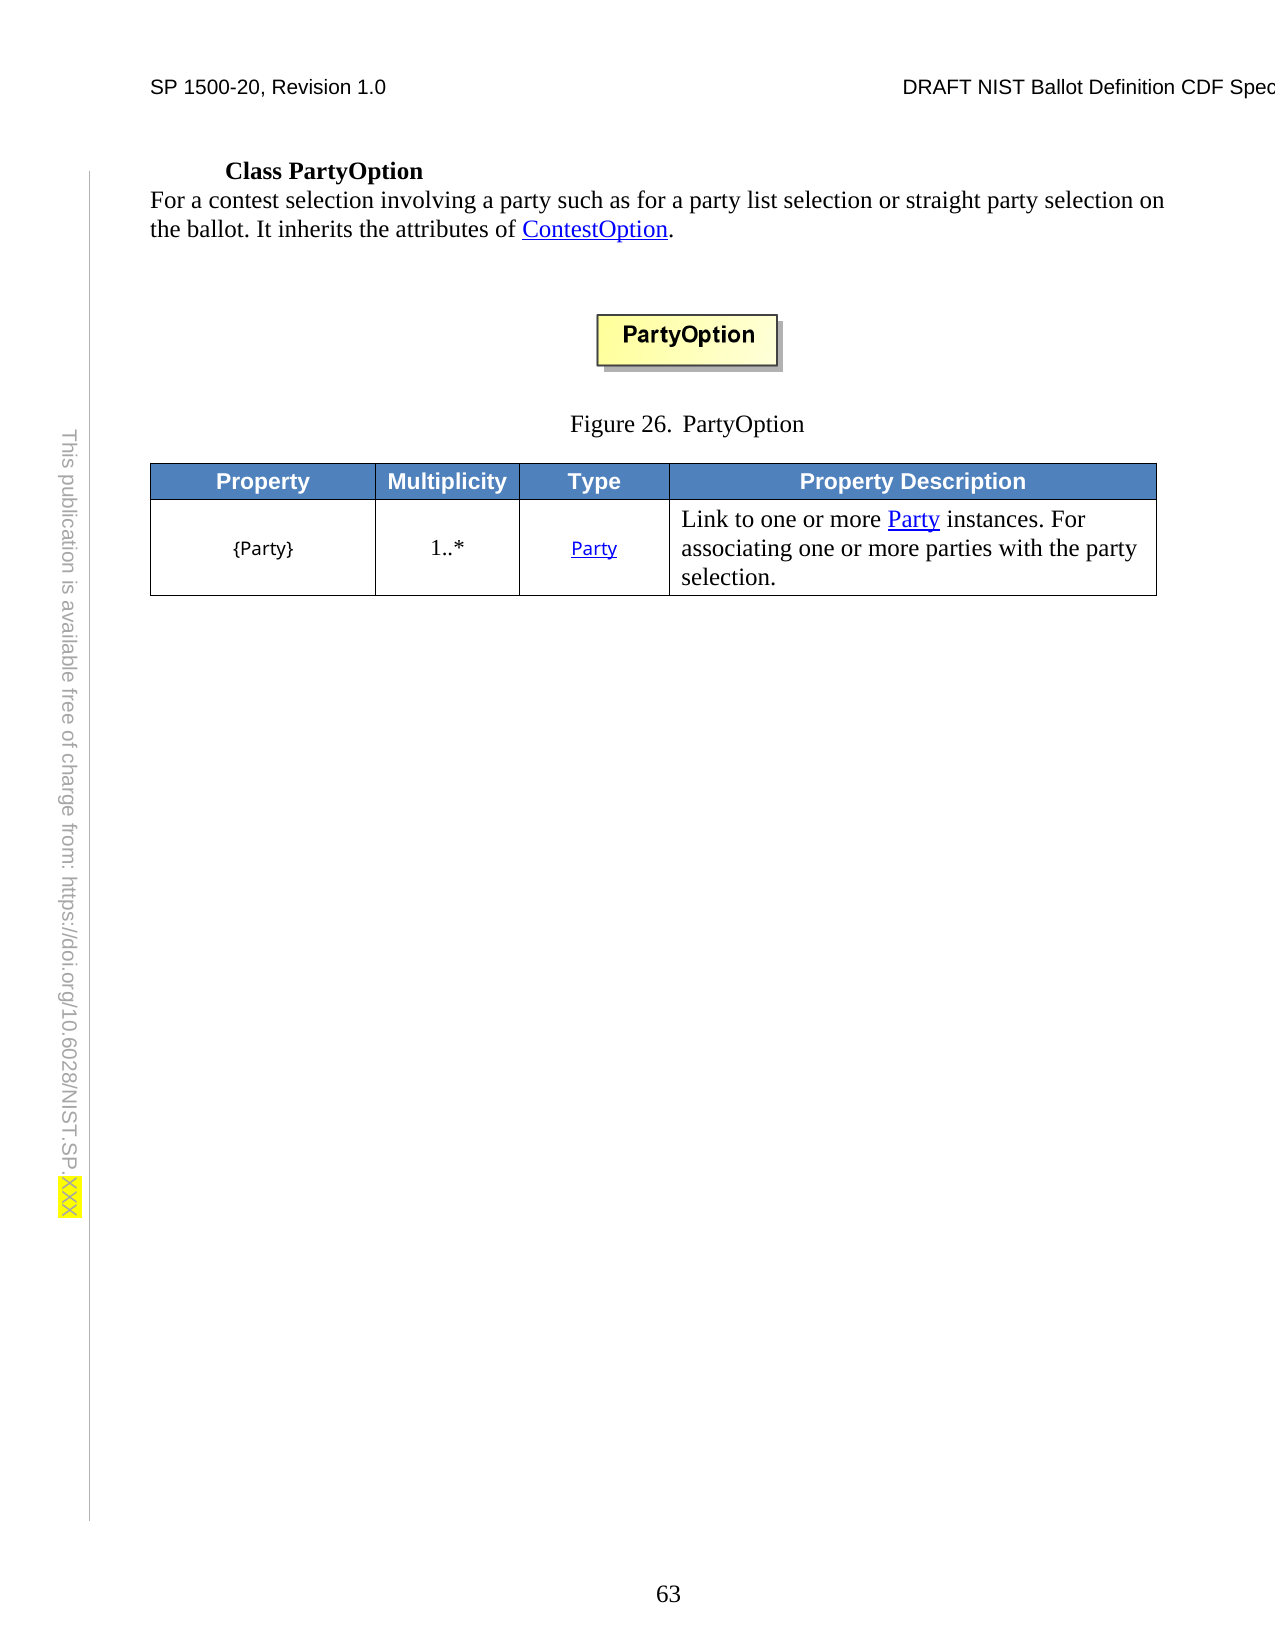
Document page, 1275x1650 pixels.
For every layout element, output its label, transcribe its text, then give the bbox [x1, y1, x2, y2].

picture [566, 283, 808, 397]
table_cell Party [520, 500, 669, 595]
table_header Property [151, 464, 375, 499]
table_header Multiplicity [376, 464, 519, 499]
subtitle Class PartyOption [150, 156, 1186, 185]
table_header Type [520, 464, 669, 499]
table_cell Link to one or more Party instances. For associating one or more parties with the party selection. [670, 500, 1156, 595]
table_cell {Party} [151, 500, 375, 595]
table_header Property Description [670, 464, 1156, 499]
list PartyOption [187, 409, 1186, 438]
table_cell 1..* [376, 500, 519, 595]
text For a contest selection involving a party such as for a party list selection or straight party selection on the ballot. It inherits the attributes of ContestOption. [150, 185, 1186, 243]
